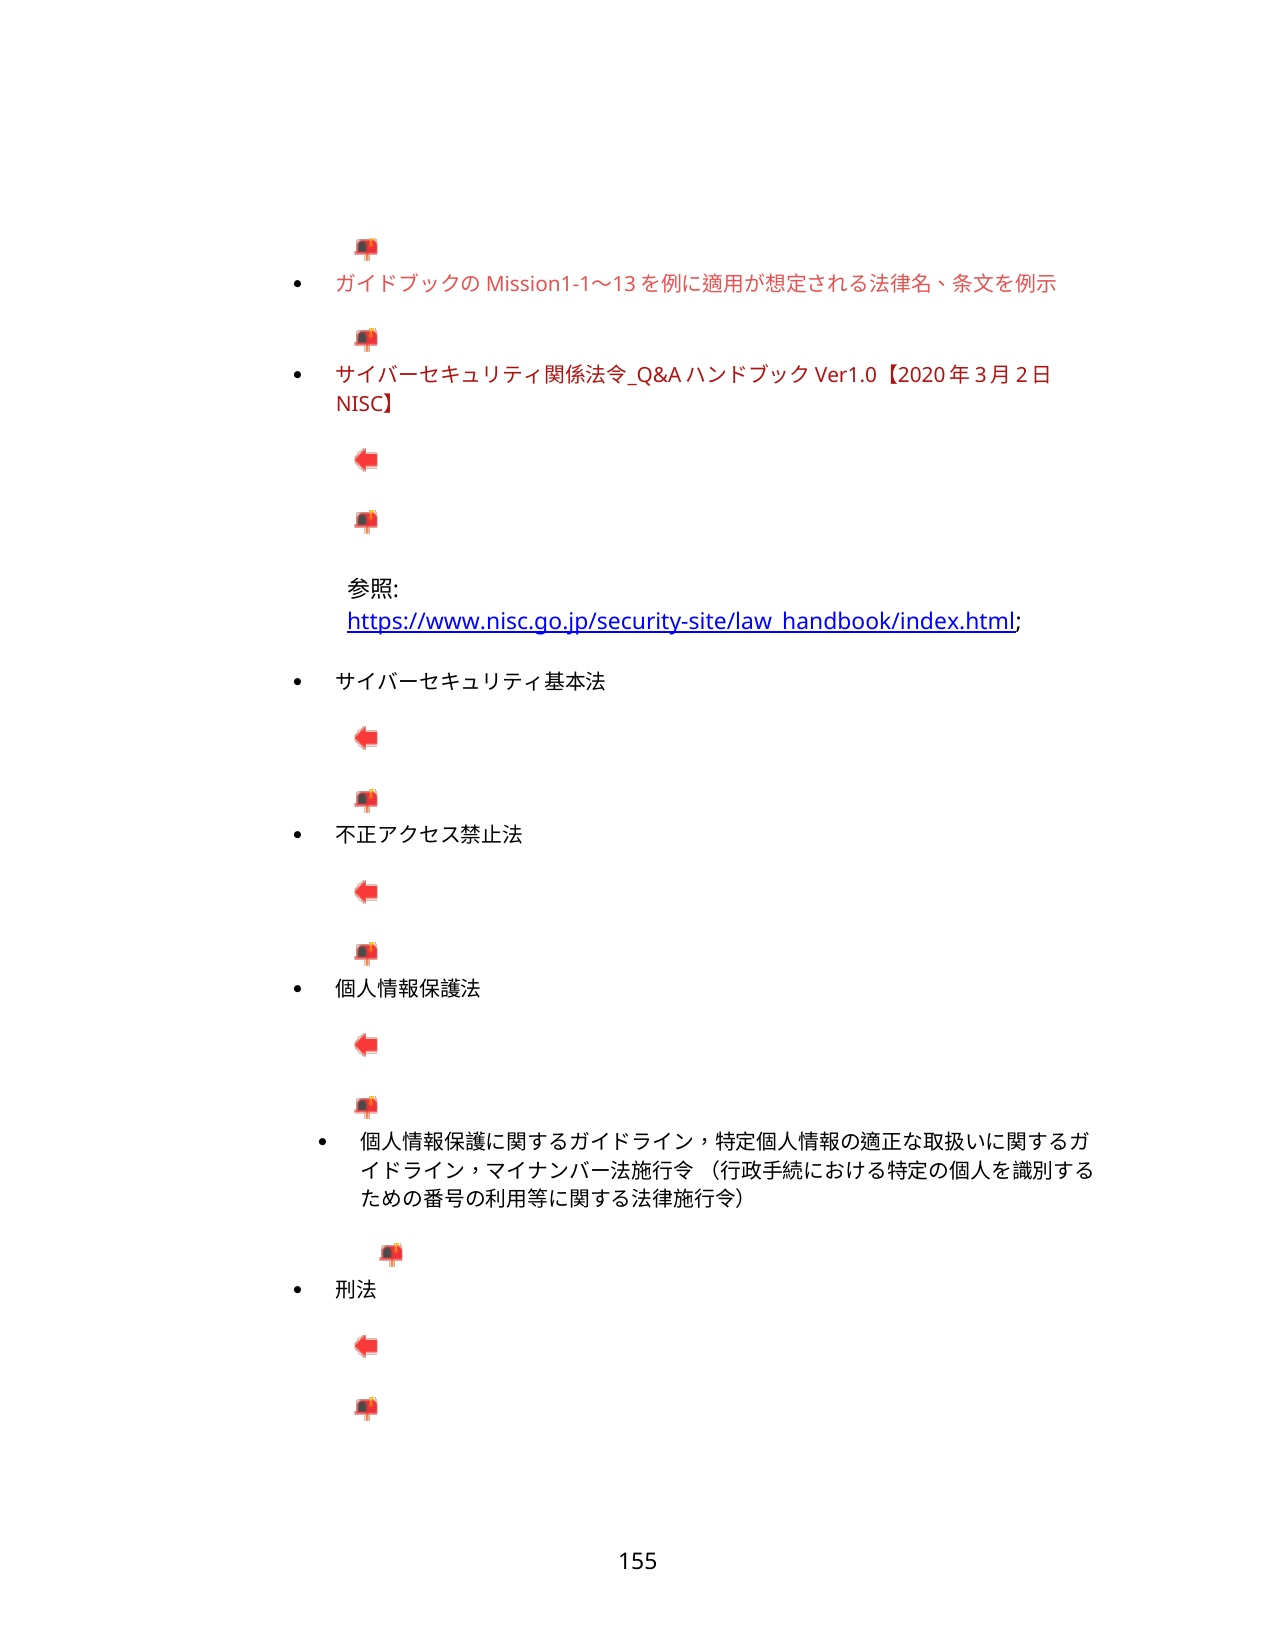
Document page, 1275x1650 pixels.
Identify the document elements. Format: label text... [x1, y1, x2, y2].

list 参照: [347, 573, 1098, 604]
list 不正アクセス禁止法 [294, 821, 1098, 849]
list 個人情報保護法 [294, 974, 1098, 1002]
picture [354, 726, 378, 750]
list サイバーセキュリティ関係法令_Q&AハンドブックVer1.0【2020年3月2日NISC】 [294, 360, 1098, 417]
picture [354, 448, 378, 472]
picture [354, 1033, 378, 1057]
list 個人情報保護に関するガイドライン，特定個人情報の適正な取扱いに関するガイドライン，マイナンバー法施行令 （行政手続における特定の個人を識別するための番号の利用等に関する法律施行令） [319, 1127, 1098, 1213]
picture [354, 238, 378, 261]
picture [354, 789, 378, 813]
picture [379, 1243, 403, 1267]
picture [354, 880, 378, 904]
picture [354, 942, 378, 966]
picture [354, 1397, 378, 1421]
list ガイドブックのMission1-1～13を例に適用が想定される法律名、条文を例示 [294, 269, 1098, 298]
picture [354, 510, 378, 534]
picture [354, 1096, 378, 1119]
text https://www.nisc.go.jp/security-site/law_handbook/index.html; [347, 604, 1098, 636]
picture [354, 1335, 378, 1358]
picture [354, 328, 378, 352]
list 刑法 [294, 1275, 1098, 1304]
list サイバーセキュリティ基本法 [294, 667, 1098, 696]
